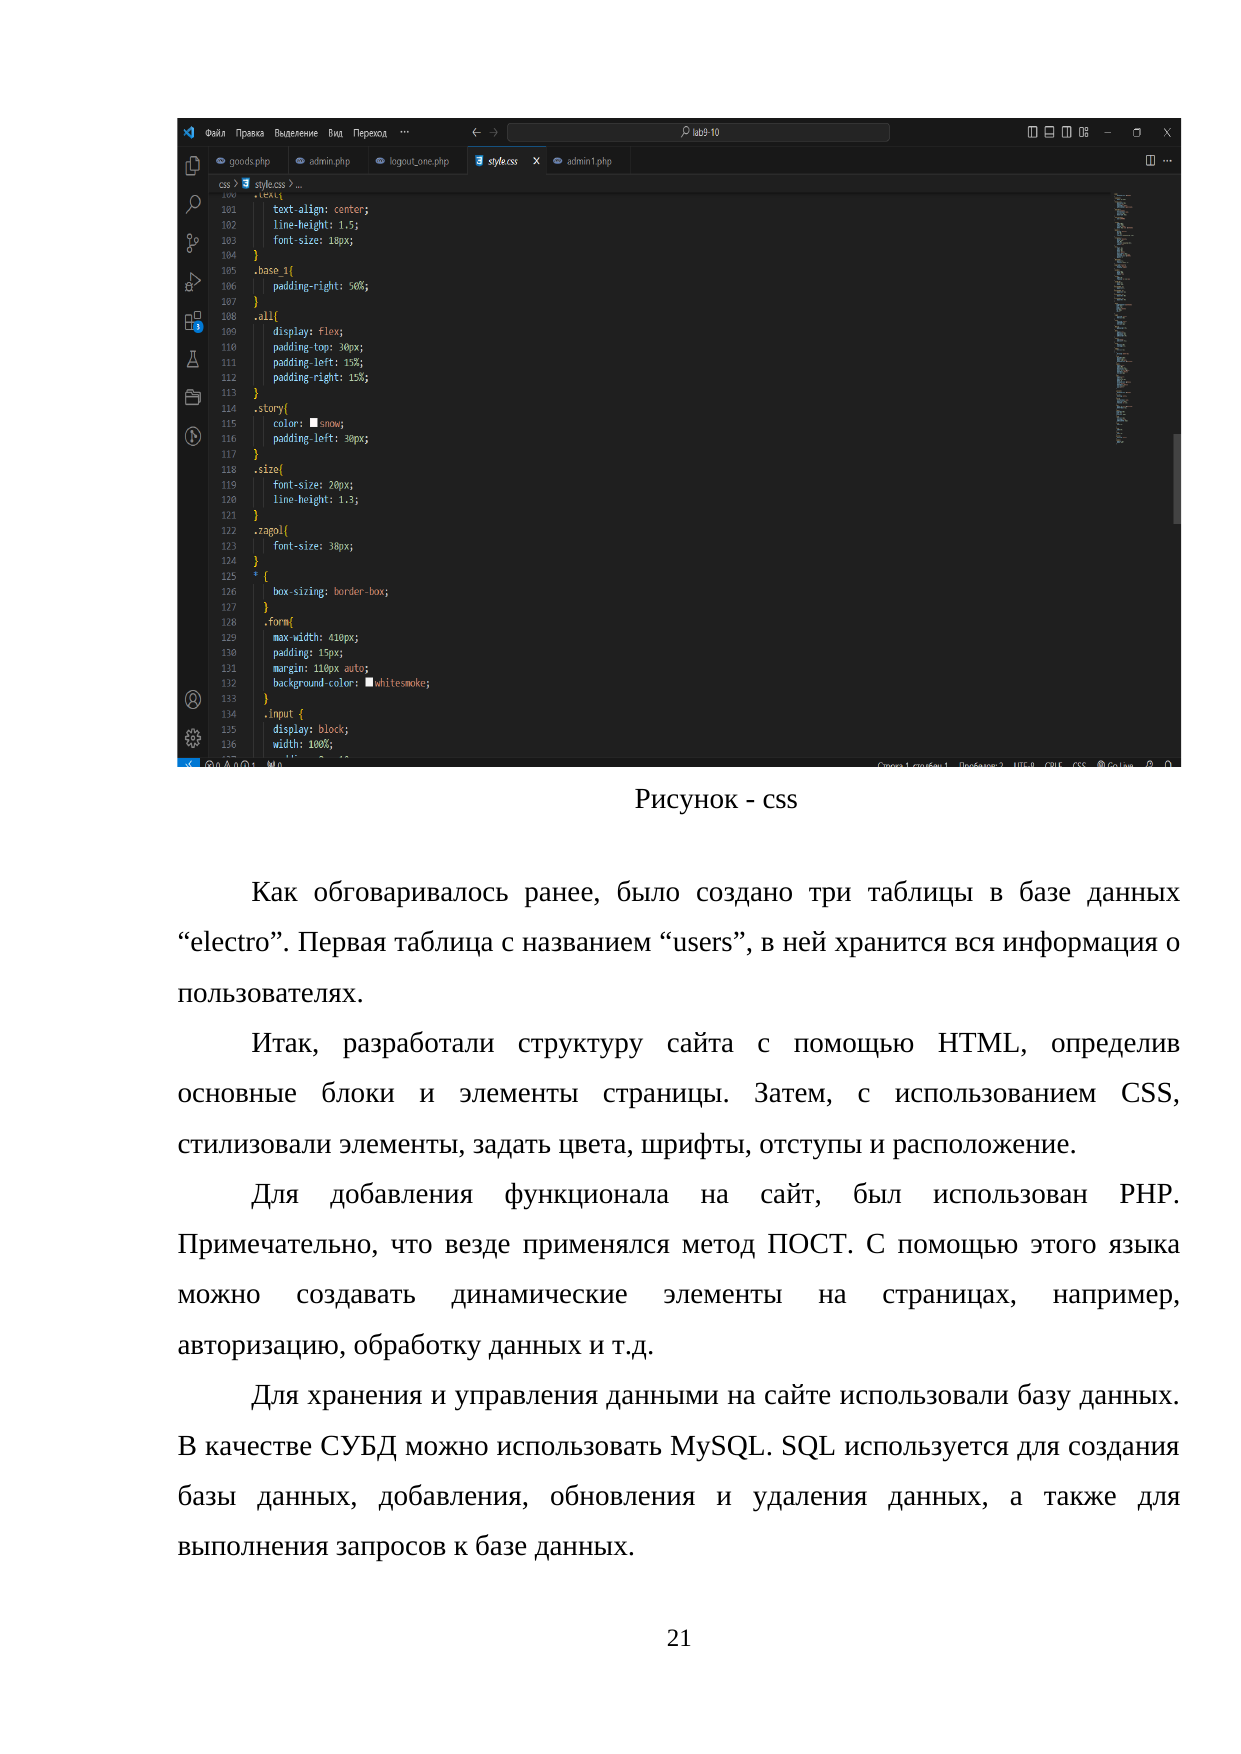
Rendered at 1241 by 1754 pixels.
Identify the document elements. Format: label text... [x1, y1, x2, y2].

text Рисунок - css [177, 781, 1181, 814]
text Для добавления функционала на сайт, был использован PHP. Примечательно, что везде применялся метод ПОСТ. С помощью этого языка можно создавать динамические элементы на страницах, например, авторизацию, обработку данных и т.д. [177, 1176, 1181, 1361]
text Итак, разработали структуру сайта с помощью HTML, определив основные блоки и элементы страницы. Затем, с использованием CSS, стилизовали элементы, задать цвета, шрифты, отступы и расположение. [177, 1025, 1181, 1159]
text Как обговаривалось ранее, было создано три таблицы в базе данных “electro”. Первая таблица с названием “users”, в ней хранится вся информация о пользователях. [177, 874, 1181, 1008]
picture [177, 118, 1182, 767]
text Для хранения и управления данными на сайте использовали базу данных. В качестве СУБД можно использовать MySQL. SQL используется для создания базы данных, добавления, обновления и удаления данных, а также для выполнения запросов к базе данных. [177, 1377, 1181, 1562]
